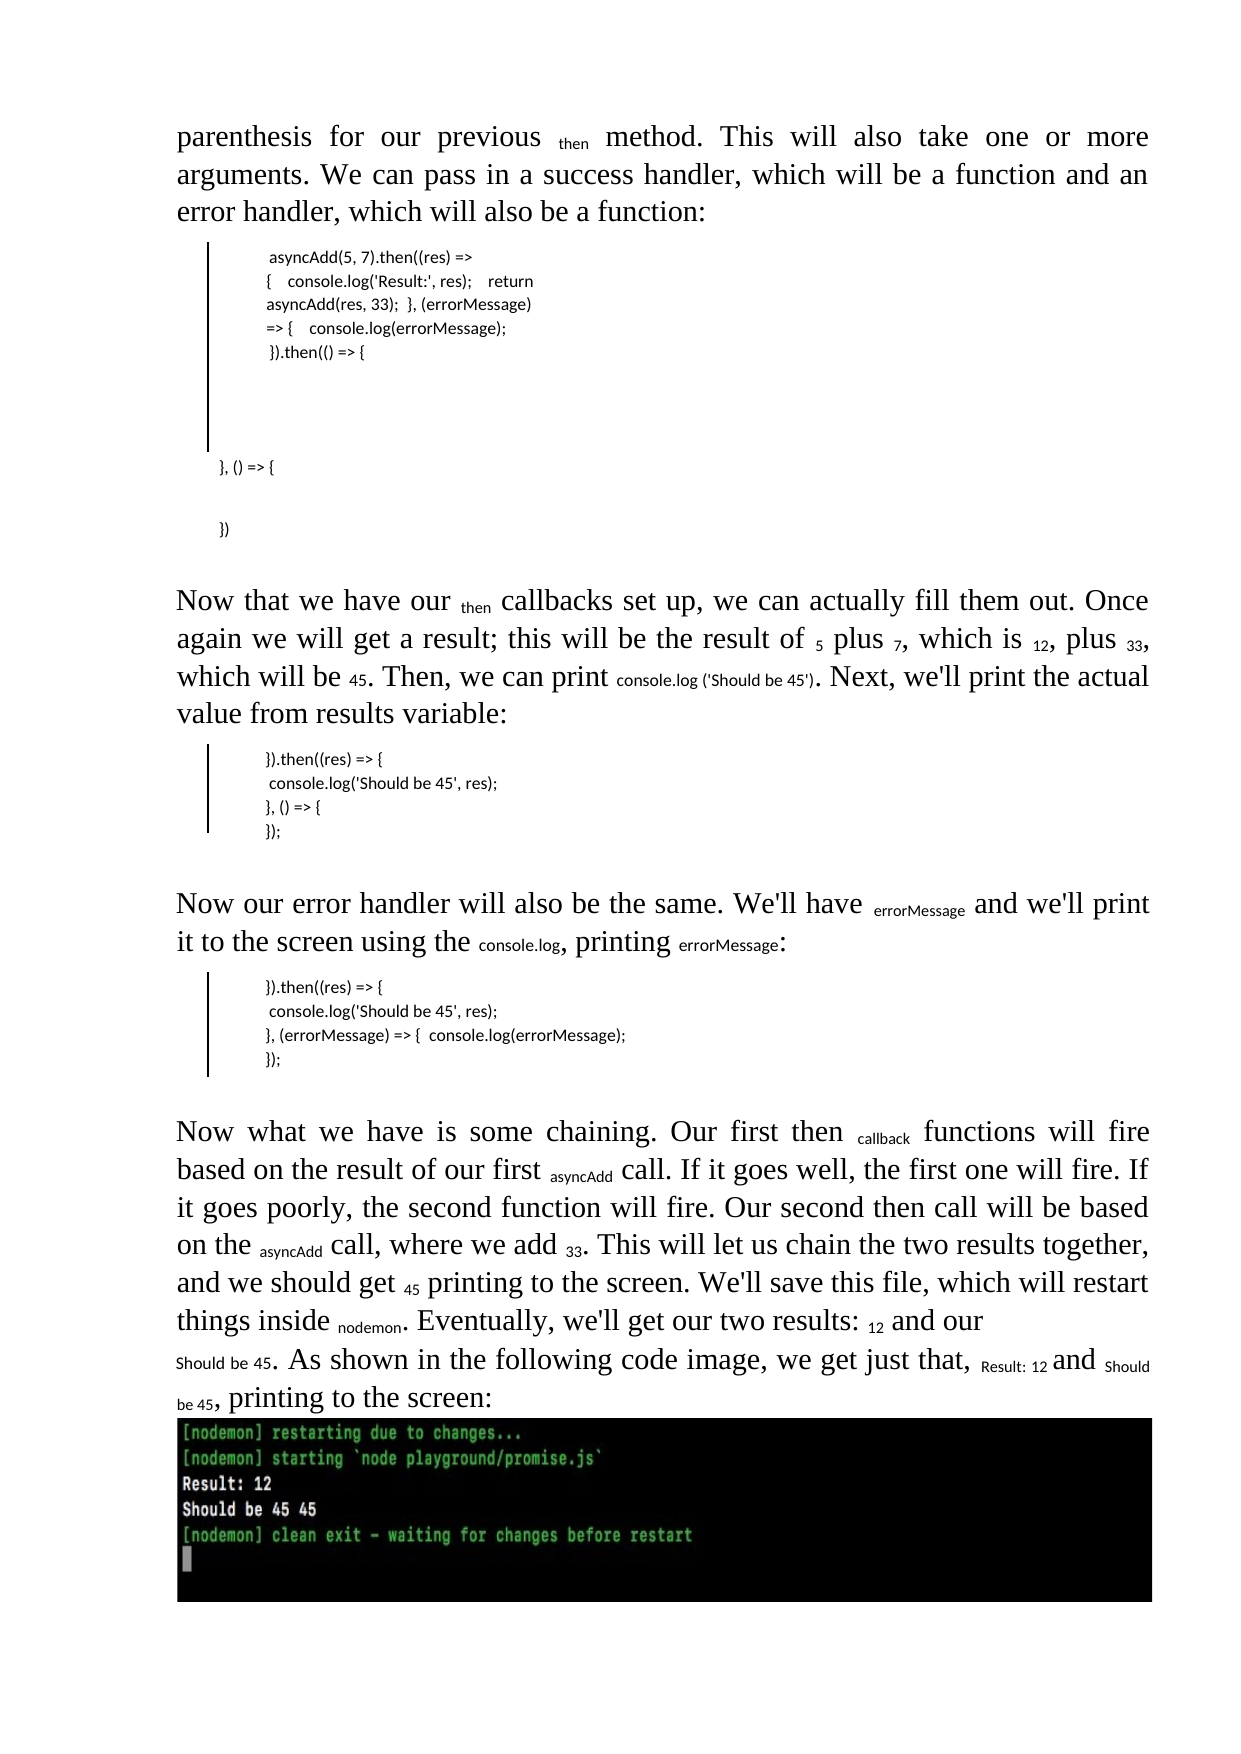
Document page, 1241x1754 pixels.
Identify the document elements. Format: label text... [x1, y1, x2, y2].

text console.log('Should be 45', res); [214, 1000, 722, 1022]
text }, (errorMessage) => { console.log(errorMessage); [214, 1024, 722, 1046]
text }) [214, 518, 722, 539]
text }).then(() => { [214, 341, 722, 363]
picture [177, 1418, 1153, 1602]
text }); [214, 820, 722, 842]
text }, () => { [214, 796, 722, 818]
text asyncAdd(5, 7).then((res) => { console.log('Result:', res); return asyncAdd(res, 33); }, (errorMessage) => { console.log(errorMessage); [214, 246, 548, 339]
text Now that we have our then callbacks set up, we can actually fill them out. Once again we will get a result; this will be the result of 5 plus 7, which is 12, plus 33, which will be 45. Then, we can print console.log ('Should be 45'). Next, we'll print the actual value from results variable: [176, 582, 1150, 730]
text }, () => { [214, 456, 722, 478]
text }); [214, 1048, 722, 1070]
text Should be 45. As shown in the following code image, we get just that, Result: 12 and Should be 45, printing to the screen: [176, 1341, 1150, 1414]
text }).then((res) => { [214, 748, 722, 769]
text Now our error handler will also be the same. We'll have errorMessage and we'll print it to the screen using the console.log, printing errorMessage: [176, 886, 1150, 958]
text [177, 118, 1152, 228]
text }).then((res) => { [214, 976, 722, 998]
text Now what we have is some chaining. Our first then callback functions will fire based on the result of our first asyncAdd call. If it goes well, the first one will fire. If it goes poorly, the second function will fire. Our second then call will be based on the asyncAdd call, where we add 33. This will let us chain the two results together, and we should get 45 printing to the screen. We'll save this file, which will restart things inside nodemon. Eventually, we'll get our two results: 12 and our [176, 1113, 1150, 1337]
text console.log('Should be 45', res); [214, 772, 722, 794]
